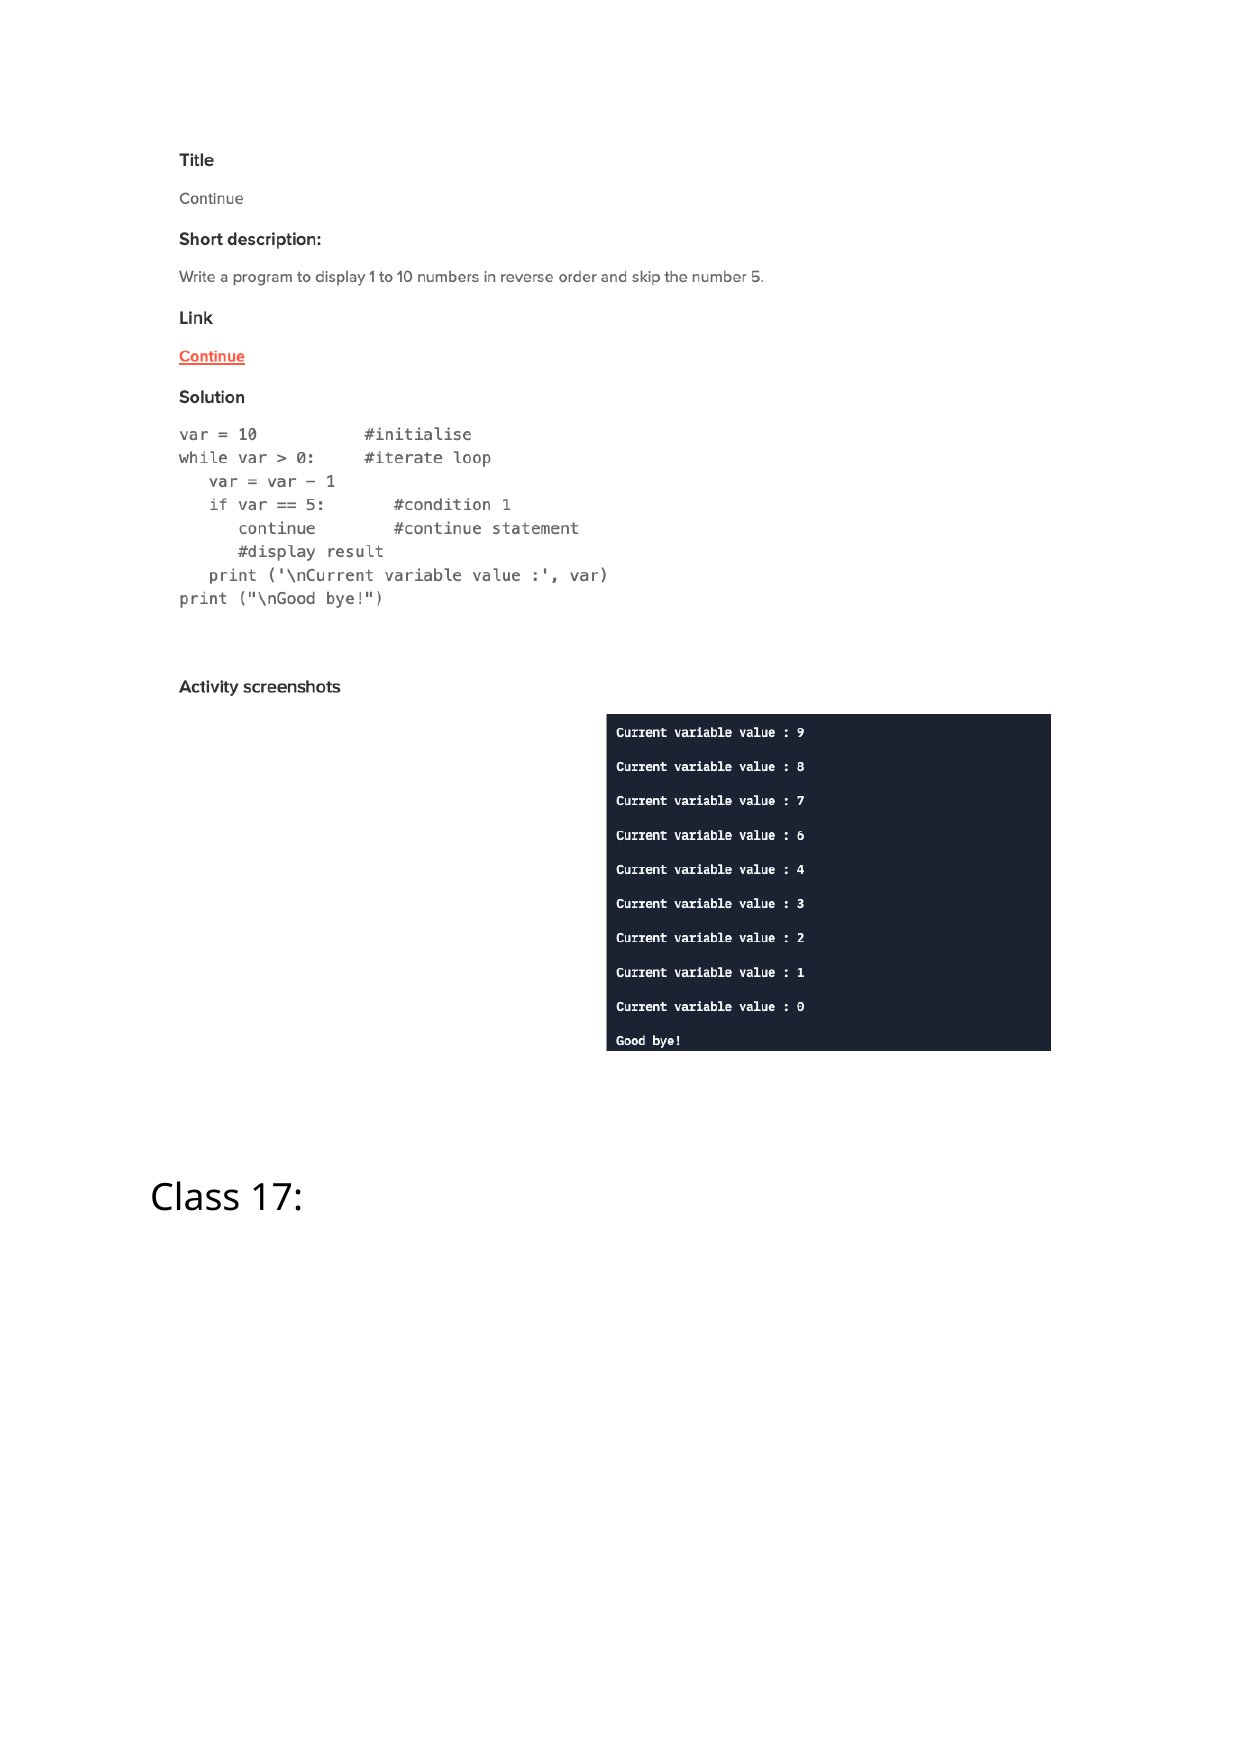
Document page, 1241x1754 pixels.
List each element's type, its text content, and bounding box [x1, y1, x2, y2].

text Class 17: [150, 1171, 1053, 1222]
picture [150, 150, 1091, 1080]
